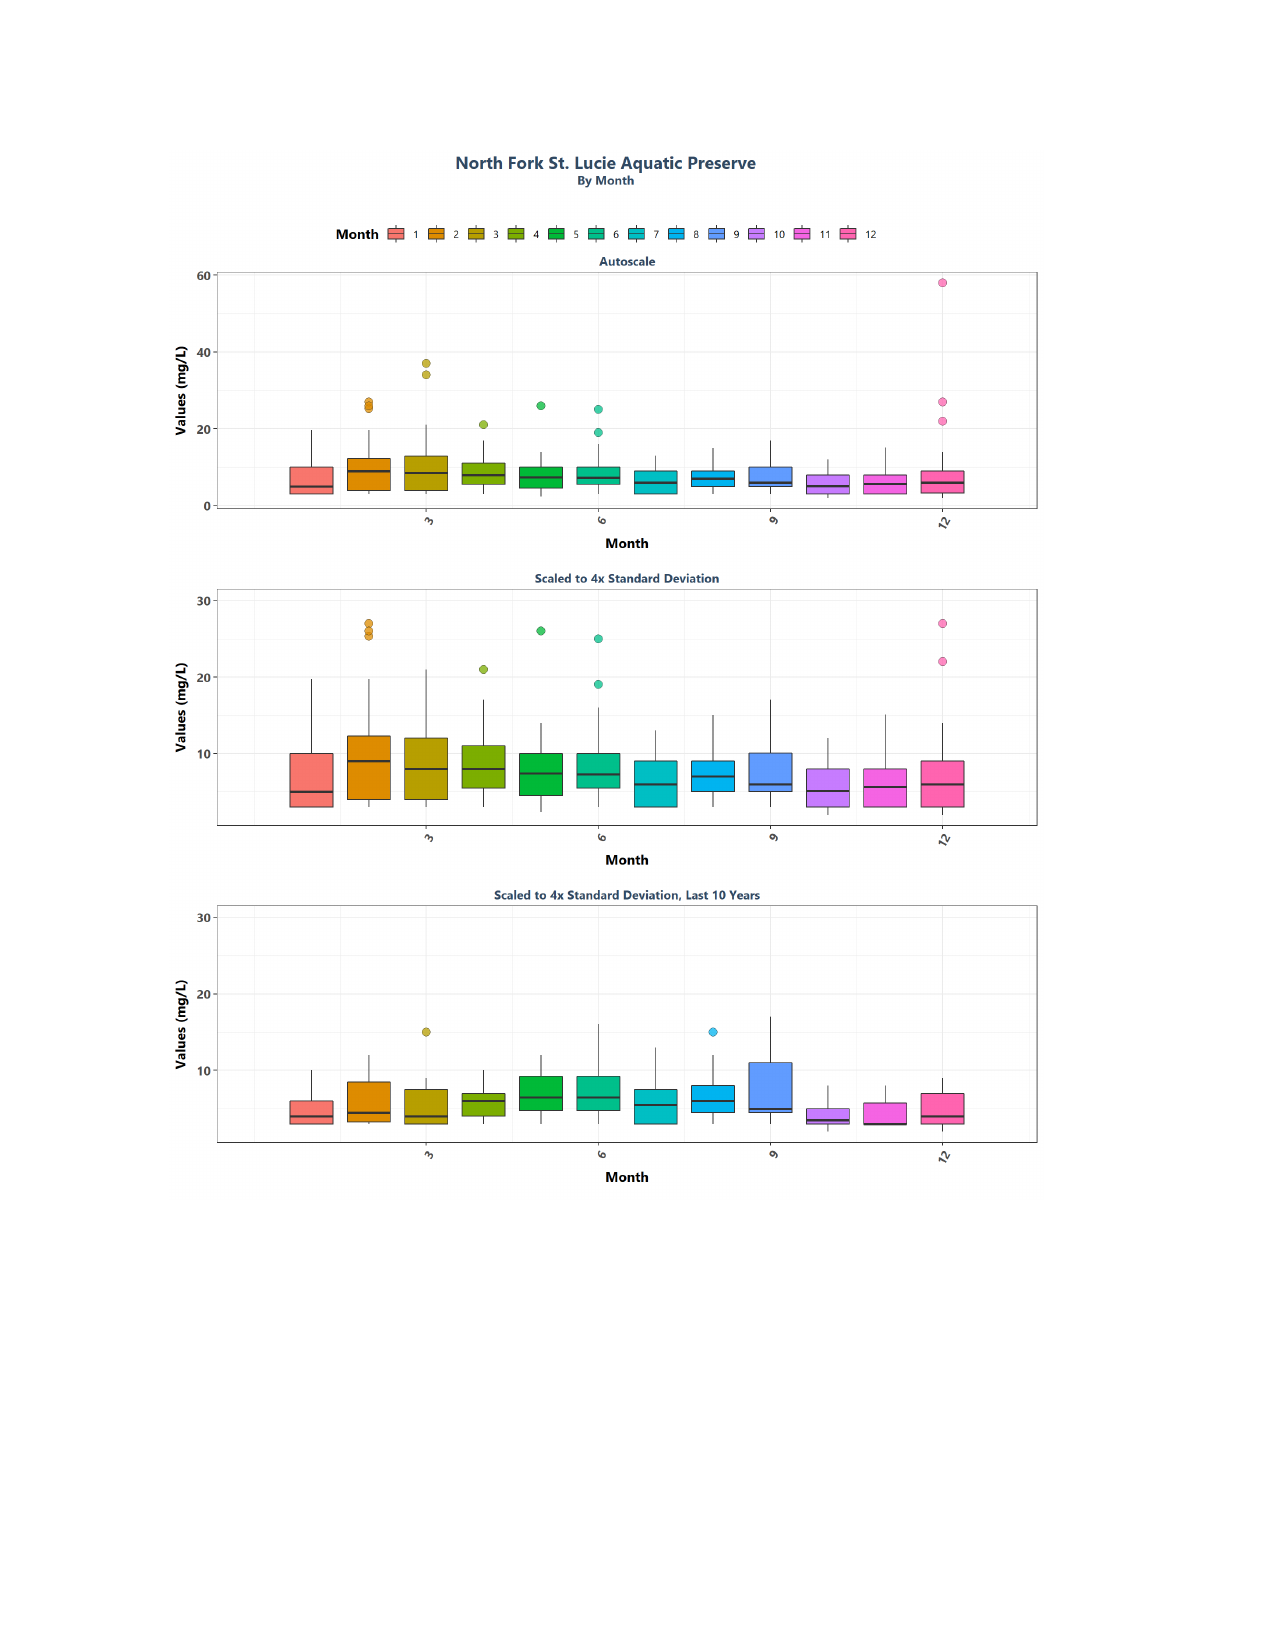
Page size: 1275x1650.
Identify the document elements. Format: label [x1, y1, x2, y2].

picture [168, 150, 1044, 1200]
